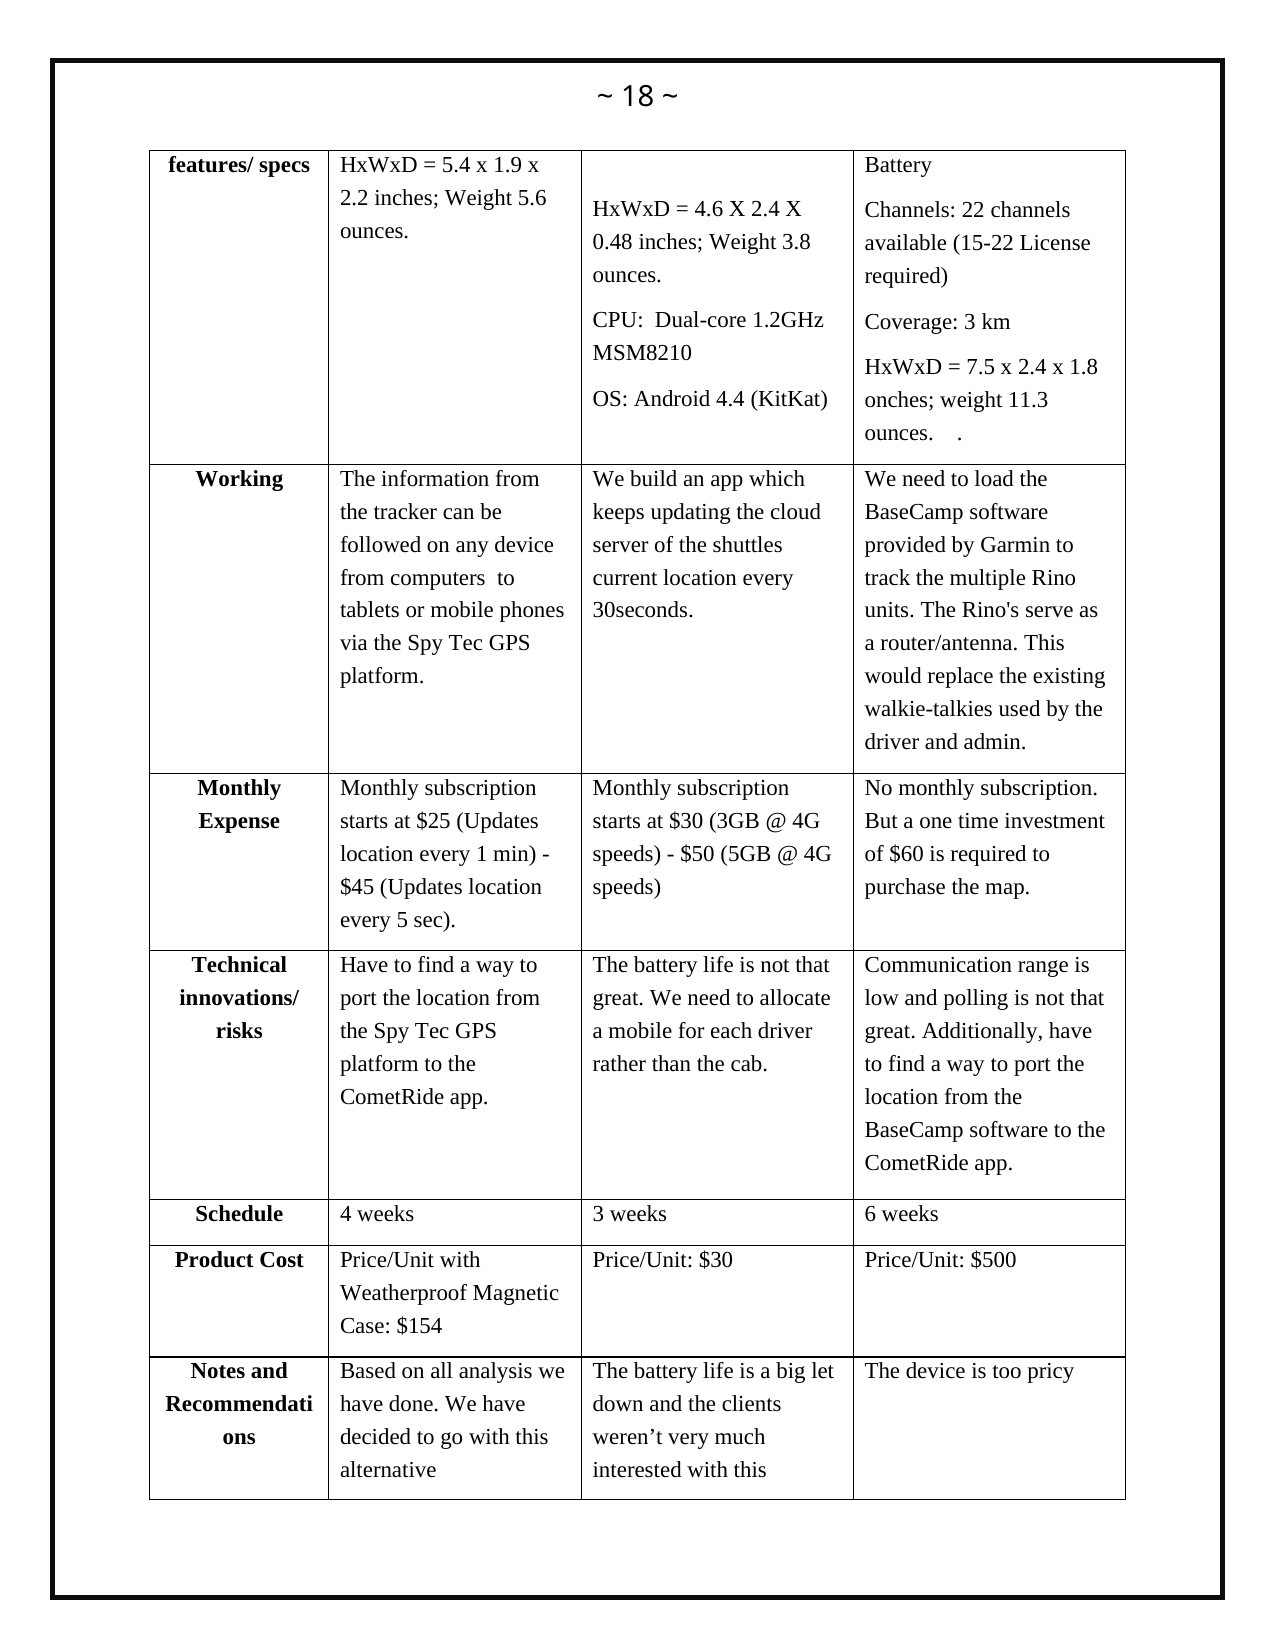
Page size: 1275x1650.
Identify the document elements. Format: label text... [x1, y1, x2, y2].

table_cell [150, 1358, 328, 1499]
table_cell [582, 1358, 853, 1499]
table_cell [582, 151, 853, 464]
table_cell Communication range is low and polling is not that great. Additionally, have to find a way to port the location from the BaseCamp software to the CometRide app. [854, 951, 1125, 1199]
table_cell Technical innovations/ risks [150, 951, 328, 1199]
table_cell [854, 1358, 1125, 1499]
table_cell 3 weeks [582, 1200, 853, 1245]
table_cell Price/Unit with Weatherproof Magnetic Case: $154 [329, 1246, 581, 1356]
table_cell The battery life is not that great. We need to allocate a mobile for each driver rather than the cab. [582, 951, 853, 1199]
table_cell Price/Unit: $30 [582, 1246, 853, 1356]
table_cell No monthly subscription. But a one time investment of $60 is required to purchase the map. [854, 774, 1125, 950]
table_cell Price/Unit: $500 [854, 1246, 1125, 1356]
table_cell We build an app which keeps updating the cloud server of the shuttles current location every 30seconds. [582, 465, 853, 773]
table_cell 4 weeks [329, 1200, 581, 1245]
table_cell We need to load the BaseCamp software provided by Garmin to track the multiple Rino units. The Rino's serve as a router/antenna. This would replace the existing walkie-talkies used by the driver and admin. [854, 465, 1125, 773]
table_cell Monthly Expense [150, 774, 328, 950]
table_cell The information from the tracker can be followed on any device from computers to tablets or mobile phones via the Spy Tec GPS platform. [329, 465, 581, 773]
table_cell Product Cost [150, 1246, 328, 1356]
table_cell 6 weeks [854, 1200, 1125, 1245]
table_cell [329, 1358, 581, 1499]
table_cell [854, 151, 1125, 464]
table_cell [329, 151, 581, 464]
table_cell Have to find a way to port the location from the Spy Tec GPS platform to the CometRide app. [329, 951, 581, 1199]
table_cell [150, 151, 328, 464]
table_cell Monthly subscription starts at $30 (3GB @ 4G speeds) - $50 (5GB @ 4G speeds) [582, 774, 853, 950]
table_cell Working [150, 465, 328, 773]
table_cell Schedule [150, 1200, 328, 1245]
table_cell Monthly subscription starts at $25 (Updates location every 1 min) - $45 (Updates location every 5 sec). [329, 774, 581, 950]
